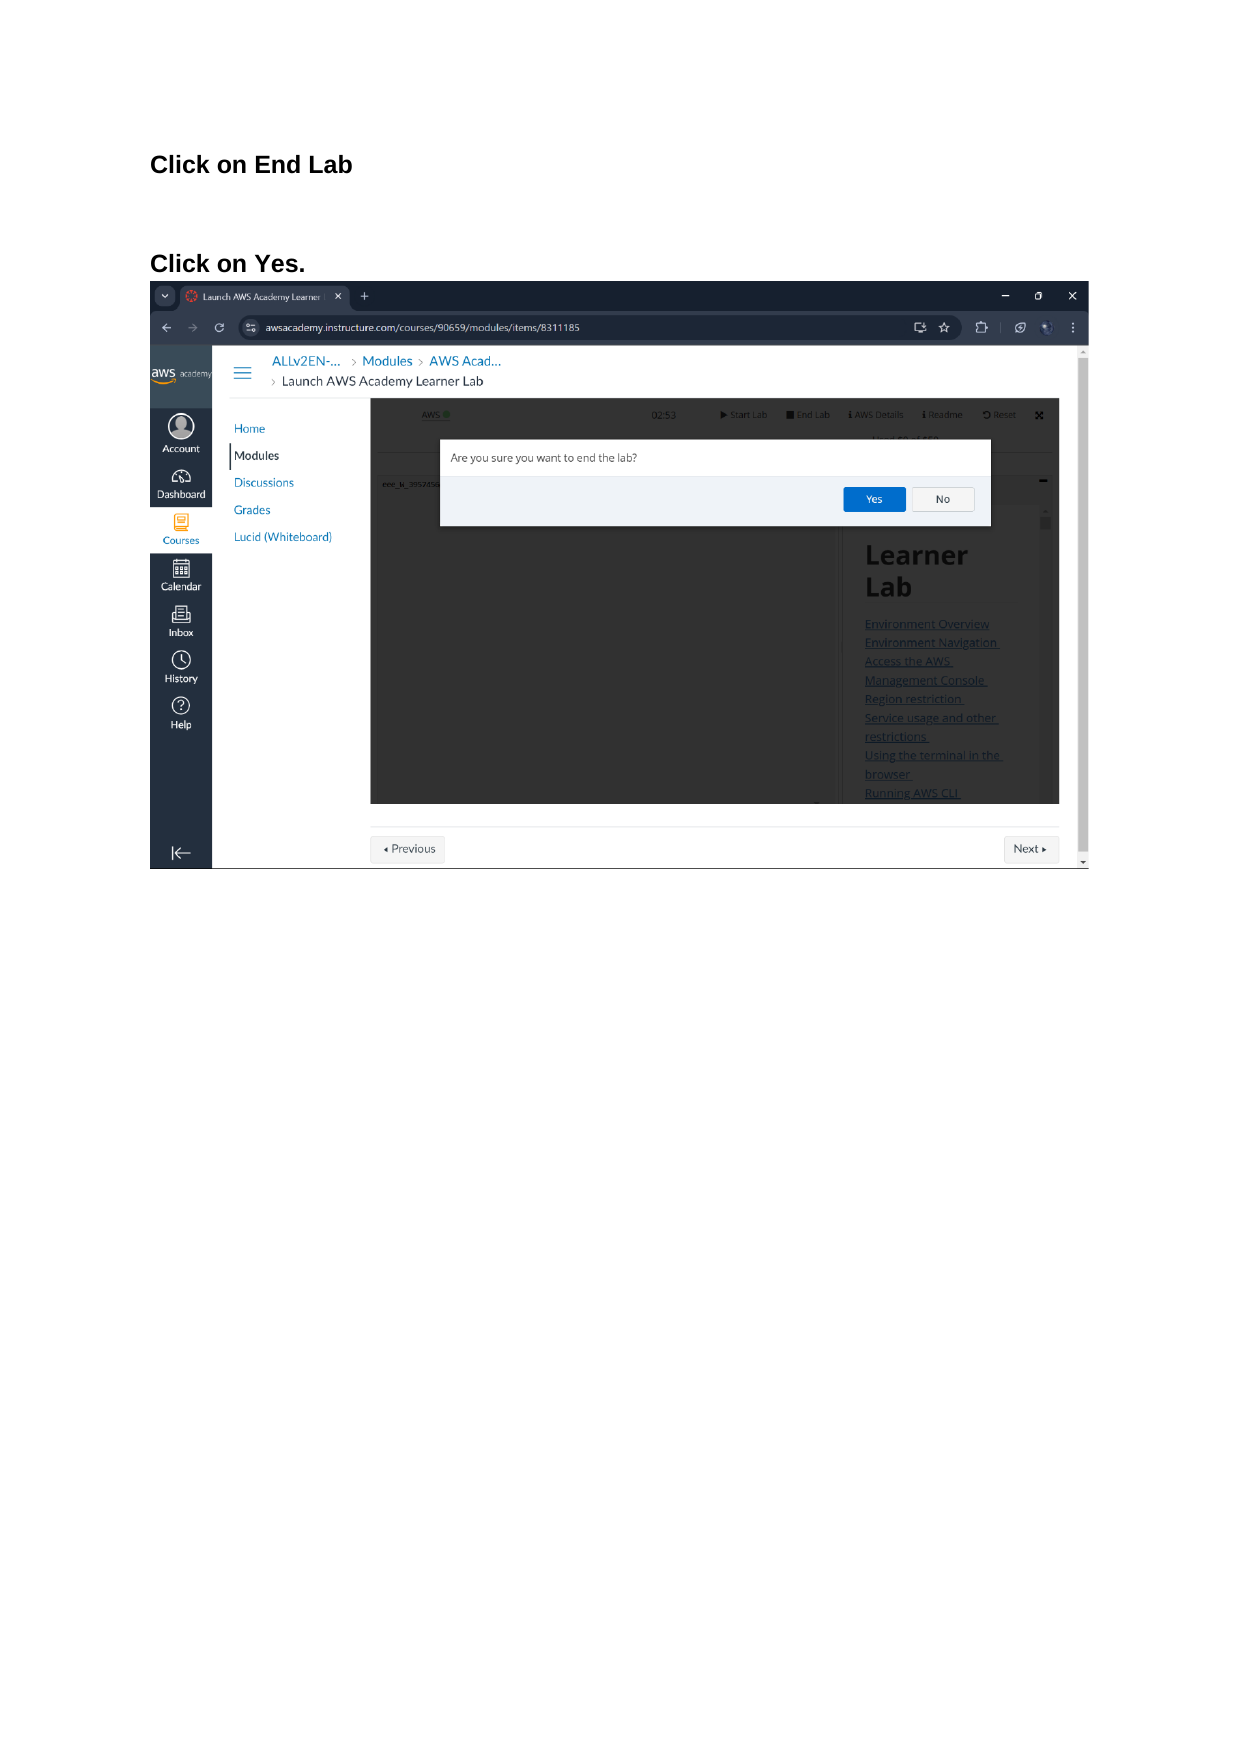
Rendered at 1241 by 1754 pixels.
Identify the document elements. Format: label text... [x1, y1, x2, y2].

picture [150, 281, 1089, 869]
text Click on End Lab [150, 150, 1090, 179]
